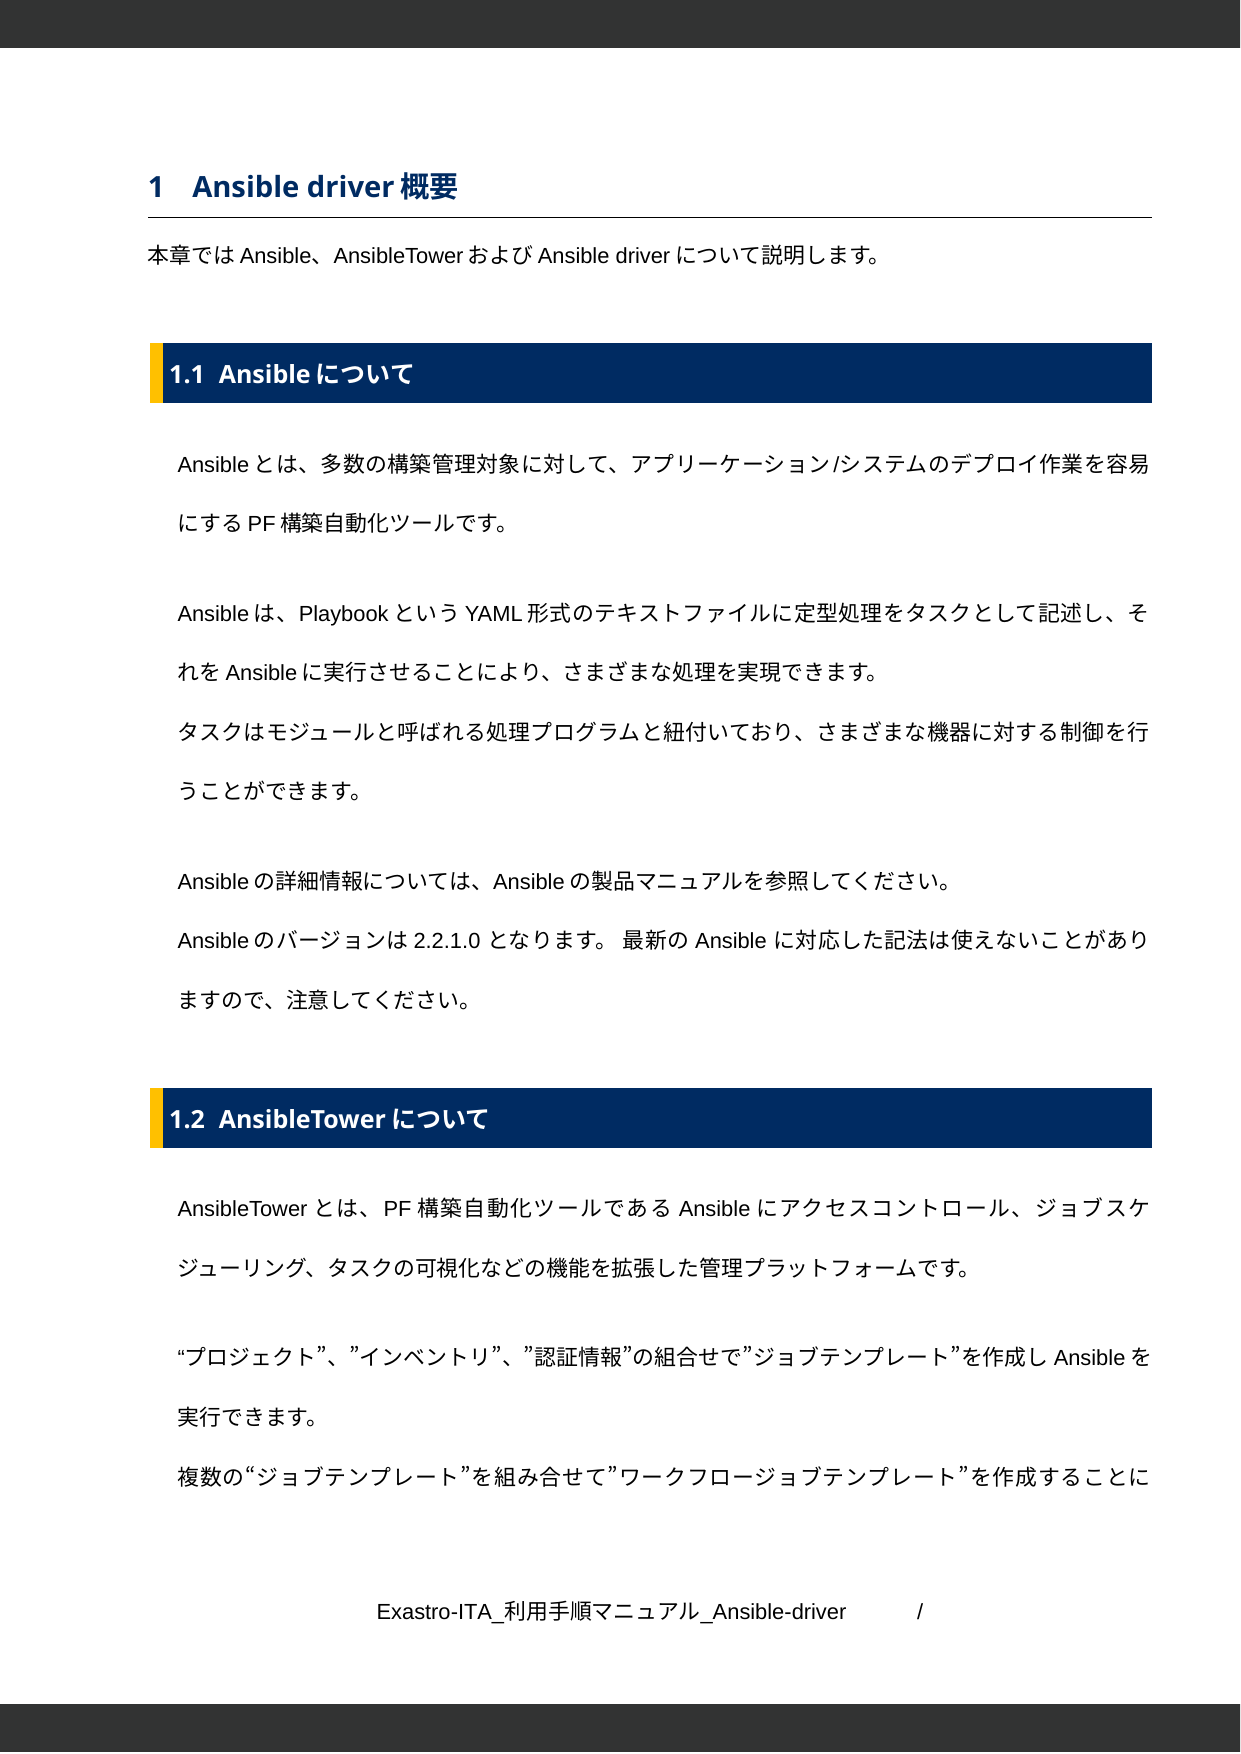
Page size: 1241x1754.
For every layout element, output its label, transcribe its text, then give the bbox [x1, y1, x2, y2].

text Ansibleとは、多数の構築管理対象に対して、アプリーケーション/システムのデプロイ作業を容易にするPF構築自動化ツールです。 [177, 433, 1152, 552]
text Ansibleは、PlaybookというYAML形式のテキストファイルに定型処理をタスクとして記述し、それをAnsibleに実行させることにより、さまざまな処理を実現できます。 [177, 582, 1152, 701]
text 本章ではAnsible、AnsibleTowerおよびAnsible driverについて説明します。 [148, 224, 1152, 284]
picture [0, 0, 1241, 48]
text AnsibleTowerとは、PF構築自動化ツールであるAnsibleにアクセスコントロール、ジョブスケジューリング、タスクの可視化などの機能を拡張した管理プラットフォームです。 [177, 1177, 1152, 1297]
text タスクはモジュールと呼ばれる処理プログラムと紐付いており、さまざまな機器に対する制御を行うことができます。 [177, 701, 1152, 820]
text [177, 1446, 1152, 1505]
subtitle Ansible driver概要 [148, 155, 1152, 217]
picture [0, 1704, 1241, 1752]
subtitle AnsibleTowerについて [163, 1088, 1152, 1148]
text Ansibleの詳細情報については、Ansibleの製品マニュアルを参照してください。 [177, 850, 1152, 909]
text Ansibleのバージョンは2.2.1.0 となります。 最新の Ansible に対応した記法は使えないことがありますので、注意してください。 [177, 909, 1152, 1028]
subtitle Ansibleについて [163, 343, 1152, 403]
text “プロジェクト”、”インベントリ”、”認証情報”の組合せで”ジョブテンプレート”を作成しAnsibleを実行できます。 [177, 1326, 1152, 1446]
